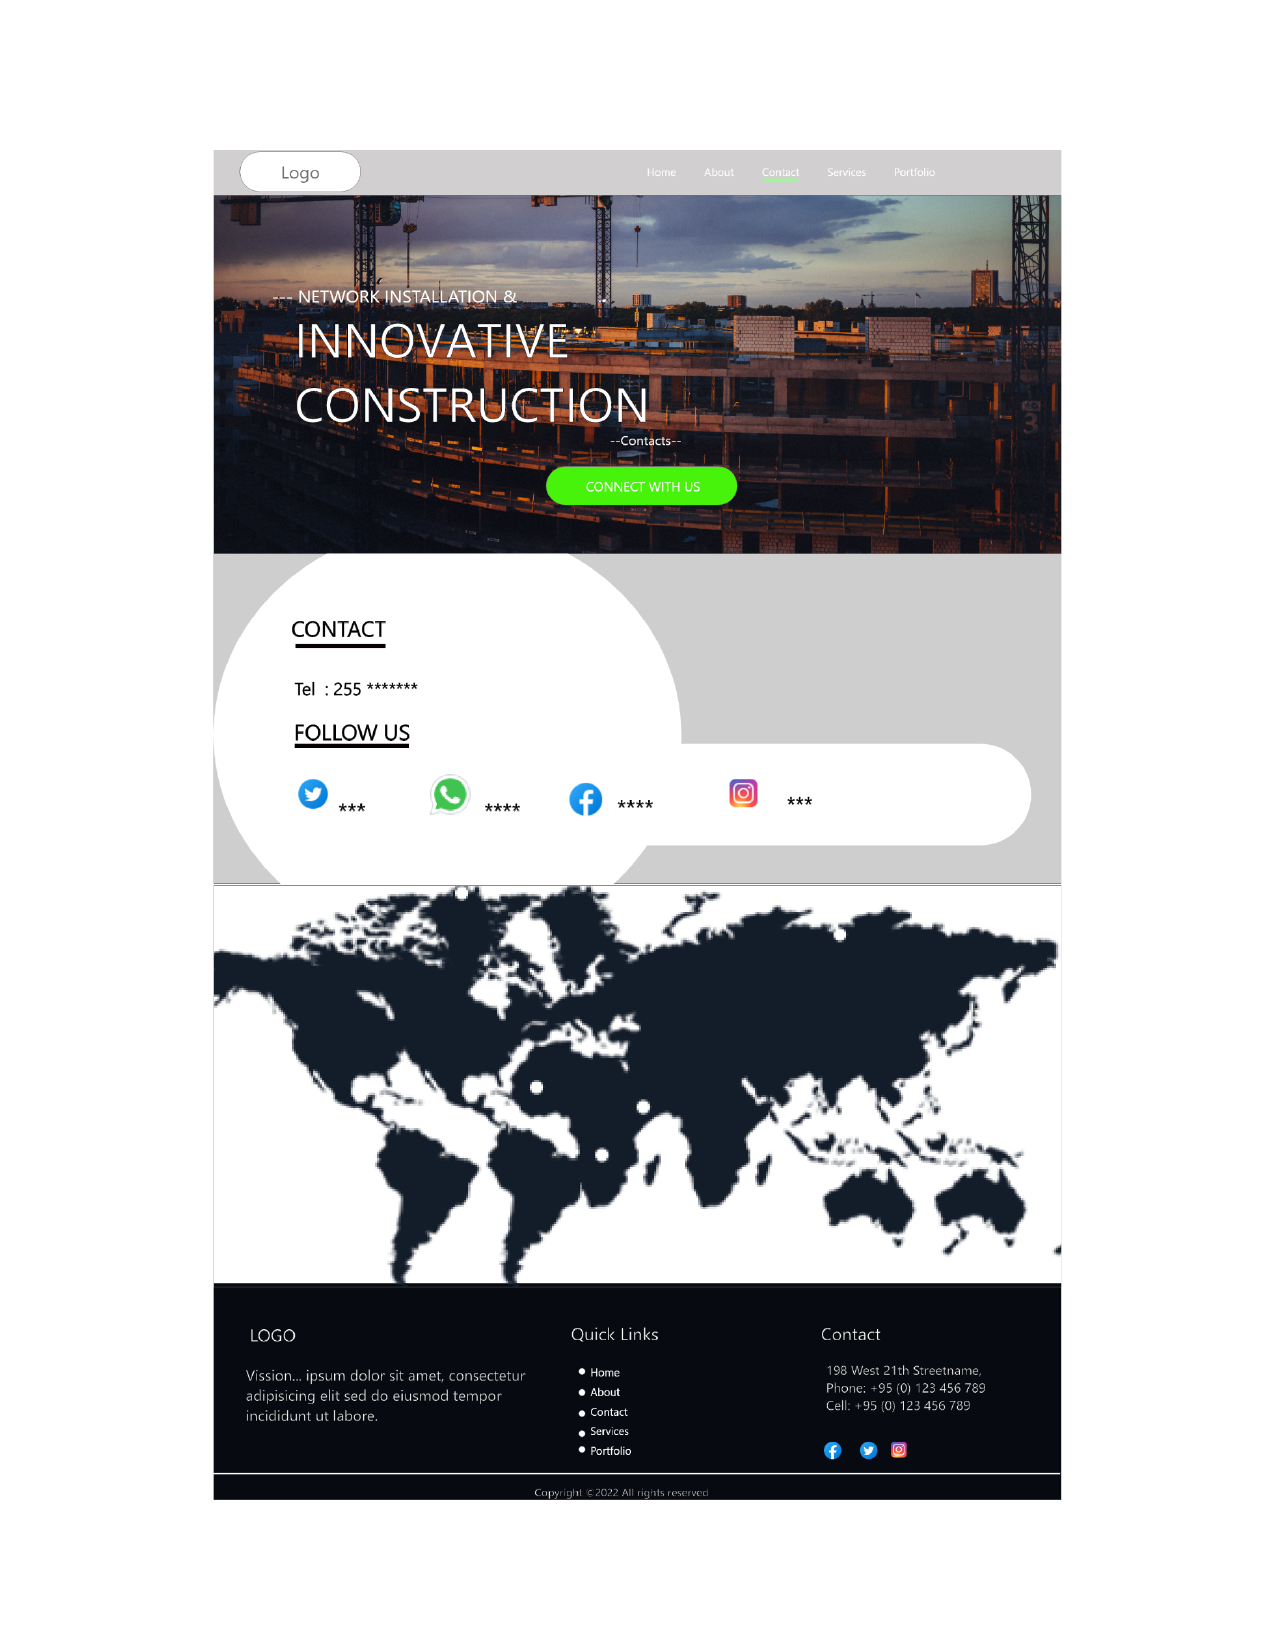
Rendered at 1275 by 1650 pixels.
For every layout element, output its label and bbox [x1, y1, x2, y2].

picture [213, 150, 1062, 1500]
